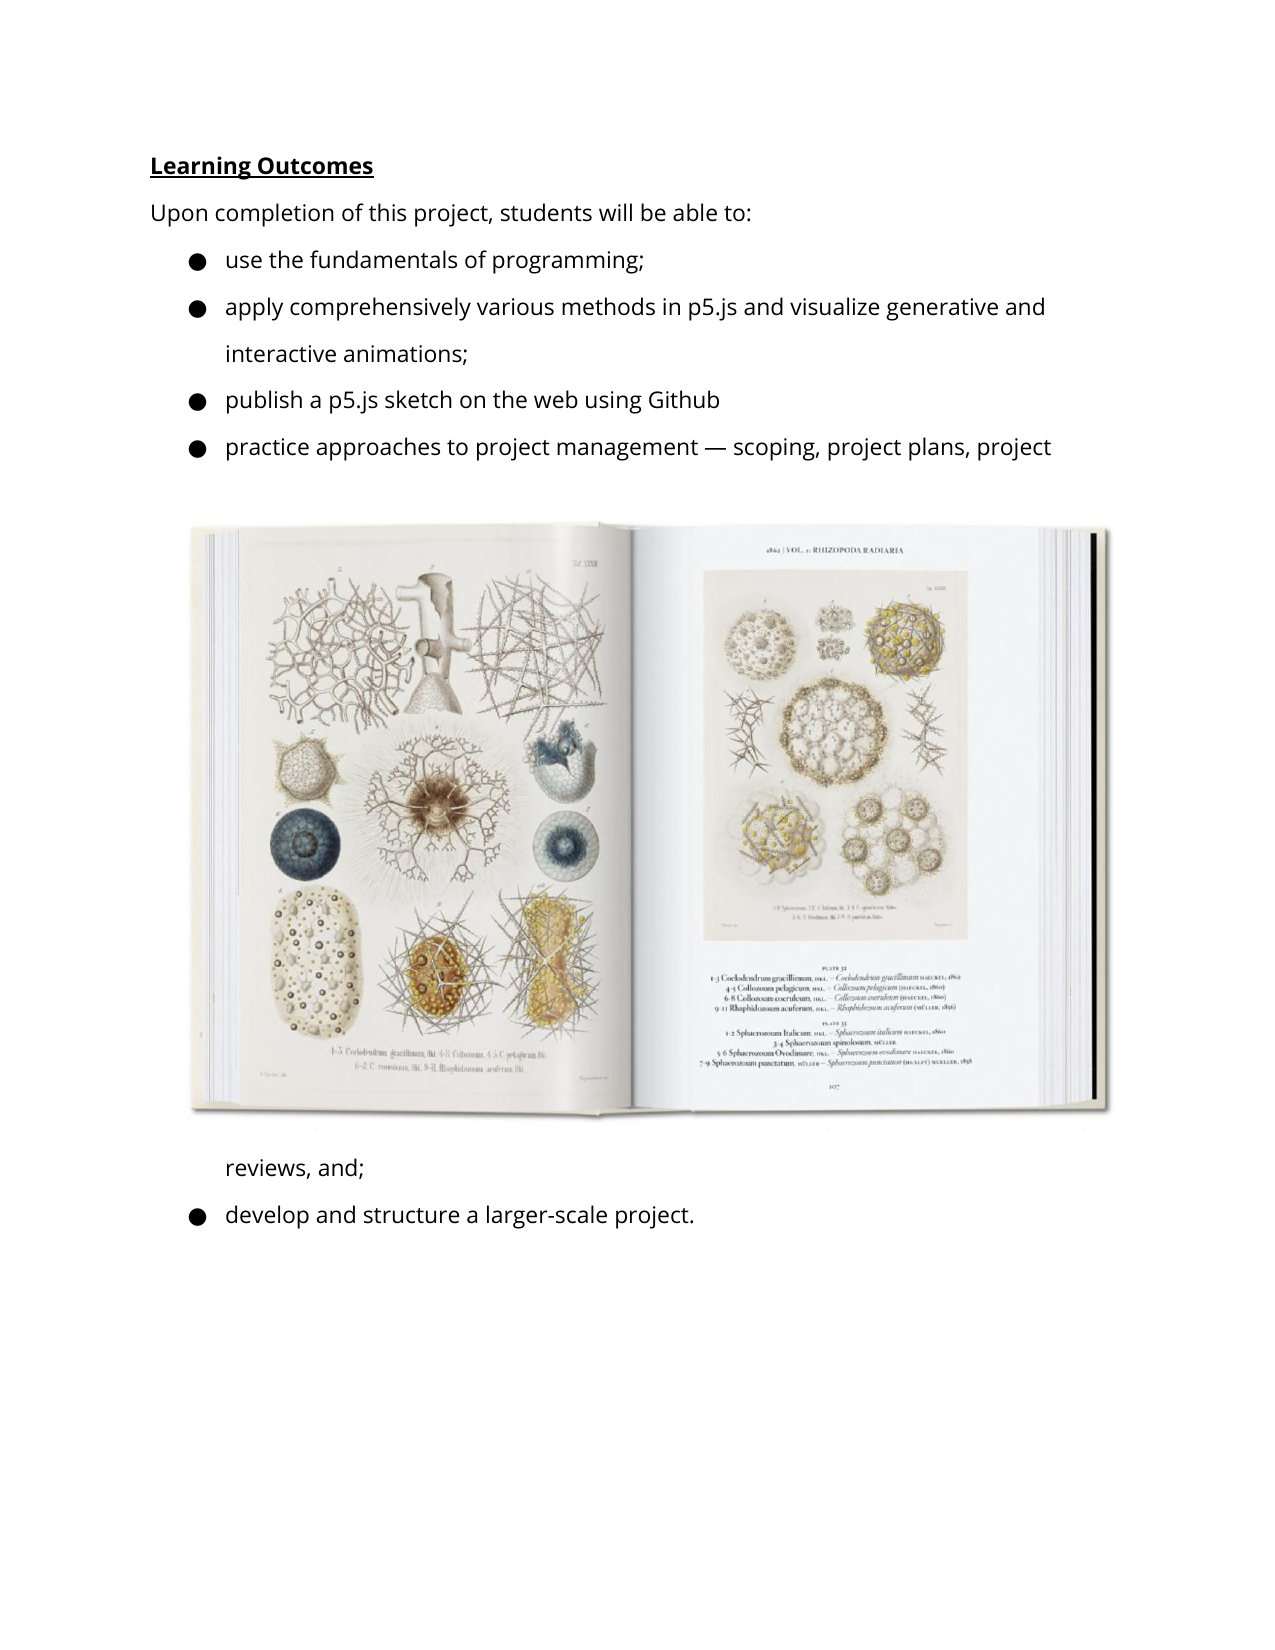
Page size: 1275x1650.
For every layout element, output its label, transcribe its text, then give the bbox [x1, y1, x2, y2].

list use the fundamentals of programming; [187, 244, 1125, 275]
list develop and structure a larger-scale project. [187, 1199, 1125, 1230]
subtitle Learning Outcomes [150, 150, 1125, 181]
text Upon completion of this project, students will be able to: [150, 197, 1125, 228]
list apply comprehensively various methods in p5.js and visualize generative and interactive animations; [187, 291, 1125, 369]
picture [186, 516, 1116, 1133]
list publish a p5.js sketch on the web using Github [187, 384, 1125, 416]
